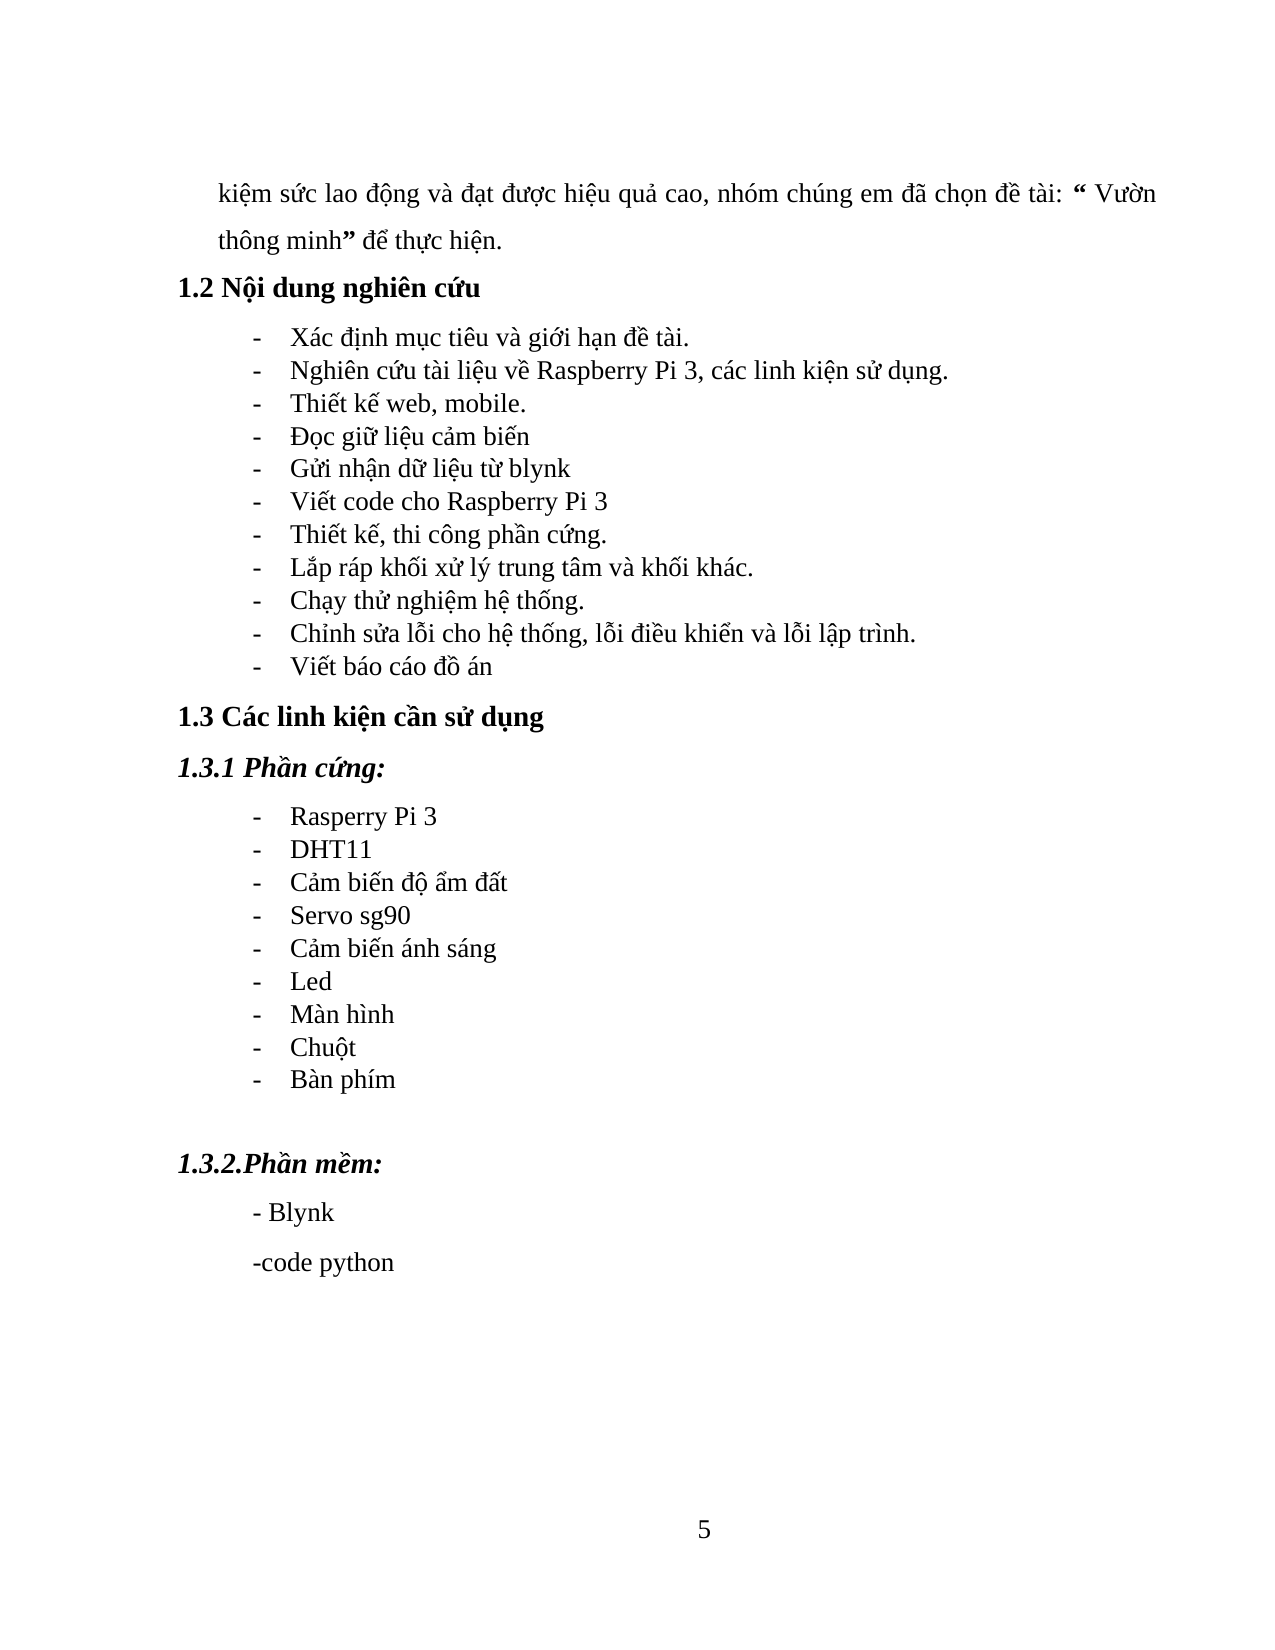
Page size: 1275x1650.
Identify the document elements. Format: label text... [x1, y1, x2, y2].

list Xác định mục tiêu và giới hạn đề tài. [252, 321, 1156, 352]
list Lắp ráp khối xử lý trung tâm và khối khác. [252, 551, 1156, 582]
list Chỉnh sửa lỗi cho hệ thống, lỗi điều khiển và lỗi lập trình. [252, 617, 1156, 648]
list Bàn phím [252, 1063, 1156, 1095]
list Rasperry Pi 3 [252, 800, 1156, 831]
subtitle 1.2 Nội dung nghiên cứu [177, 271, 1156, 304]
list Thiết kế web, mobile. [252, 387, 1156, 418]
list Đọc giữ liệu cảm biến [252, 419, 1156, 451]
list Nghiên cứu tài liệu về Raspberry Pi 3, các linh kiện sử dụng. [252, 354, 1156, 385]
text - Blynk [177, 1196, 1156, 1227]
list Chạy thử nghiệm hệ thống. [252, 584, 1156, 615]
text -code python [177, 1246, 1156, 1277]
subtitle 1.3.2.Phần mềm: [177, 1146, 1156, 1179]
list DHT11 [252, 833, 1156, 864]
list Gửi nhận dữ liệu từ blynk [252, 452, 1156, 484]
list Viết code cho Raspberry Pi 3 [252, 485, 1156, 517]
list Servo sg90 [252, 899, 1156, 930]
list Cảm biến độ ẩm đất [252, 866, 1156, 897]
subtitle 1.3.1 Phần cứng: [177, 750, 1156, 783]
subtitle 1.3 Các linh kiện cần sử dụng [177, 699, 1156, 733]
list Màn hình [252, 998, 1156, 1029]
list Chuột [252, 1031, 1156, 1062]
list Viết báo cáo đồ án [252, 650, 1156, 681]
list Cảm biến ánh sáng [252, 932, 1156, 963]
list Led [252, 965, 1156, 996]
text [218, 208, 1156, 255]
list Thiết kế, thi công phần cứng. [252, 518, 1156, 549]
